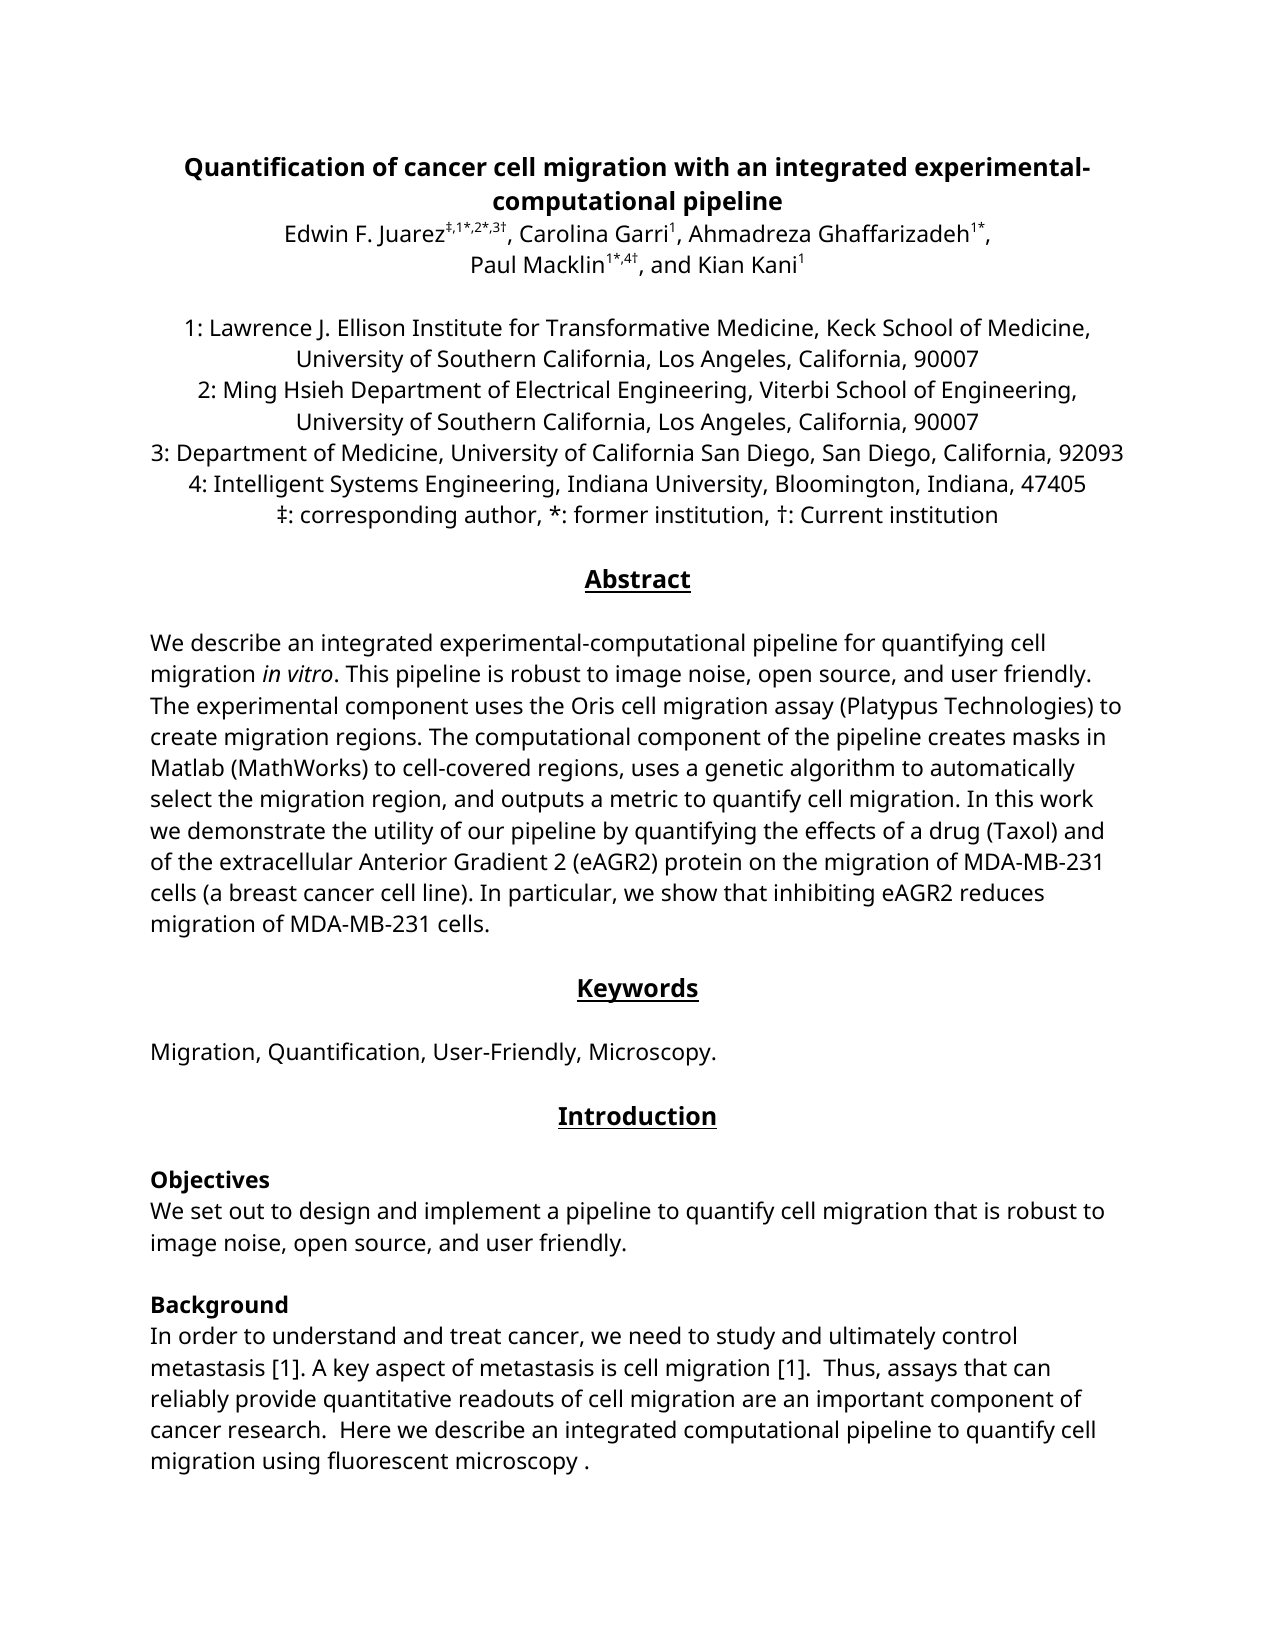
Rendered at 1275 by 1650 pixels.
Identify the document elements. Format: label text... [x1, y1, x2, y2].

text 3: Department of Medicine, University of California San Diego, San Diego, California, 92093 [150, 437, 1125, 468]
title Quantification of cancer cell migration with an integrated experimental-computational pipeline [150, 150, 1125, 218]
subtitle Introduction [150, 1099, 1125, 1133]
subtitle 1: Lawrence J. Ellison Institute for Transformative Medicine, Keck School of Medicine, University of Southern California, Los Angeles, California, 90007 [150, 312, 1125, 374]
subtitle Edwin F. Juarez‡,1*,2*,3†, Carolina Garri1, Ahmadreza Ghaffarizadeh1*, [150, 218, 1125, 249]
text ‡: corresponding author, *: former institution, †: Current institution [150, 499, 1125, 531]
subtitle 2: Ming Hsieh Department of Electrical Engineering, Viterbi School of Engineering, University of Southern California, Los Angeles, California, 90007 [150, 374, 1125, 437]
text We describe an integrated experimental-computational pipeline for quantifying cell migration in vitro. This pipeline is robust to image noise, open source, and user friendly. The experimental component uses the Oris cell migration assay (Platypus Technologies) to create migration regions. The computational component of the pipeline creates masks in Matlab (MathWorks) to cell-covered regions, uses a genetic algorithm to automatically select the migration region, and outputs a metric to quantify cell migration. In this work we demonstrate the utility of our pipeline by quantifying the effects of a drug (Taxol) and of the extracellular Anterior Gradient 2 (eAGR2) protein on the migration of MDA-MB-231 cells (a breast cancer cell line). In particular, we show that inhibiting eAGR2 reduces migration of MDA-MB-231 cells. [150, 627, 1125, 940]
text In order to understand and treat cancer, we need to study and ultimately control metastasis [1]. A key aspect of metastasis is cell migration [1]. Thus, assays that can reliably provide quantitative readouts of cell migration are an important component of cancer research. Here we describe an integrated computational pipeline to quantify cell migration using fluorescent microscopy . [150, 1320, 1125, 1477]
subtitle Background [150, 1289, 1125, 1320]
text 4: Intelligent Systems Engineering, Indiana University, Bloomington, Indiana, 47405 [150, 468, 1125, 499]
subtitle Paul Macklin1*,4†, and Kian Kani1 [150, 249, 1125, 281]
subtitle Abstract [150, 562, 1125, 596]
subtitle Objectives [150, 1164, 1125, 1195]
text We set out to design and implement a pipeline to quantify cell migration that is robust to image noise, open source, and user friendly. [150, 1195, 1125, 1258]
text Migration, Quantification, User-Friendly, Microscopy. [150, 1036, 1125, 1067]
subtitle Keywords [150, 971, 1125, 1005]
